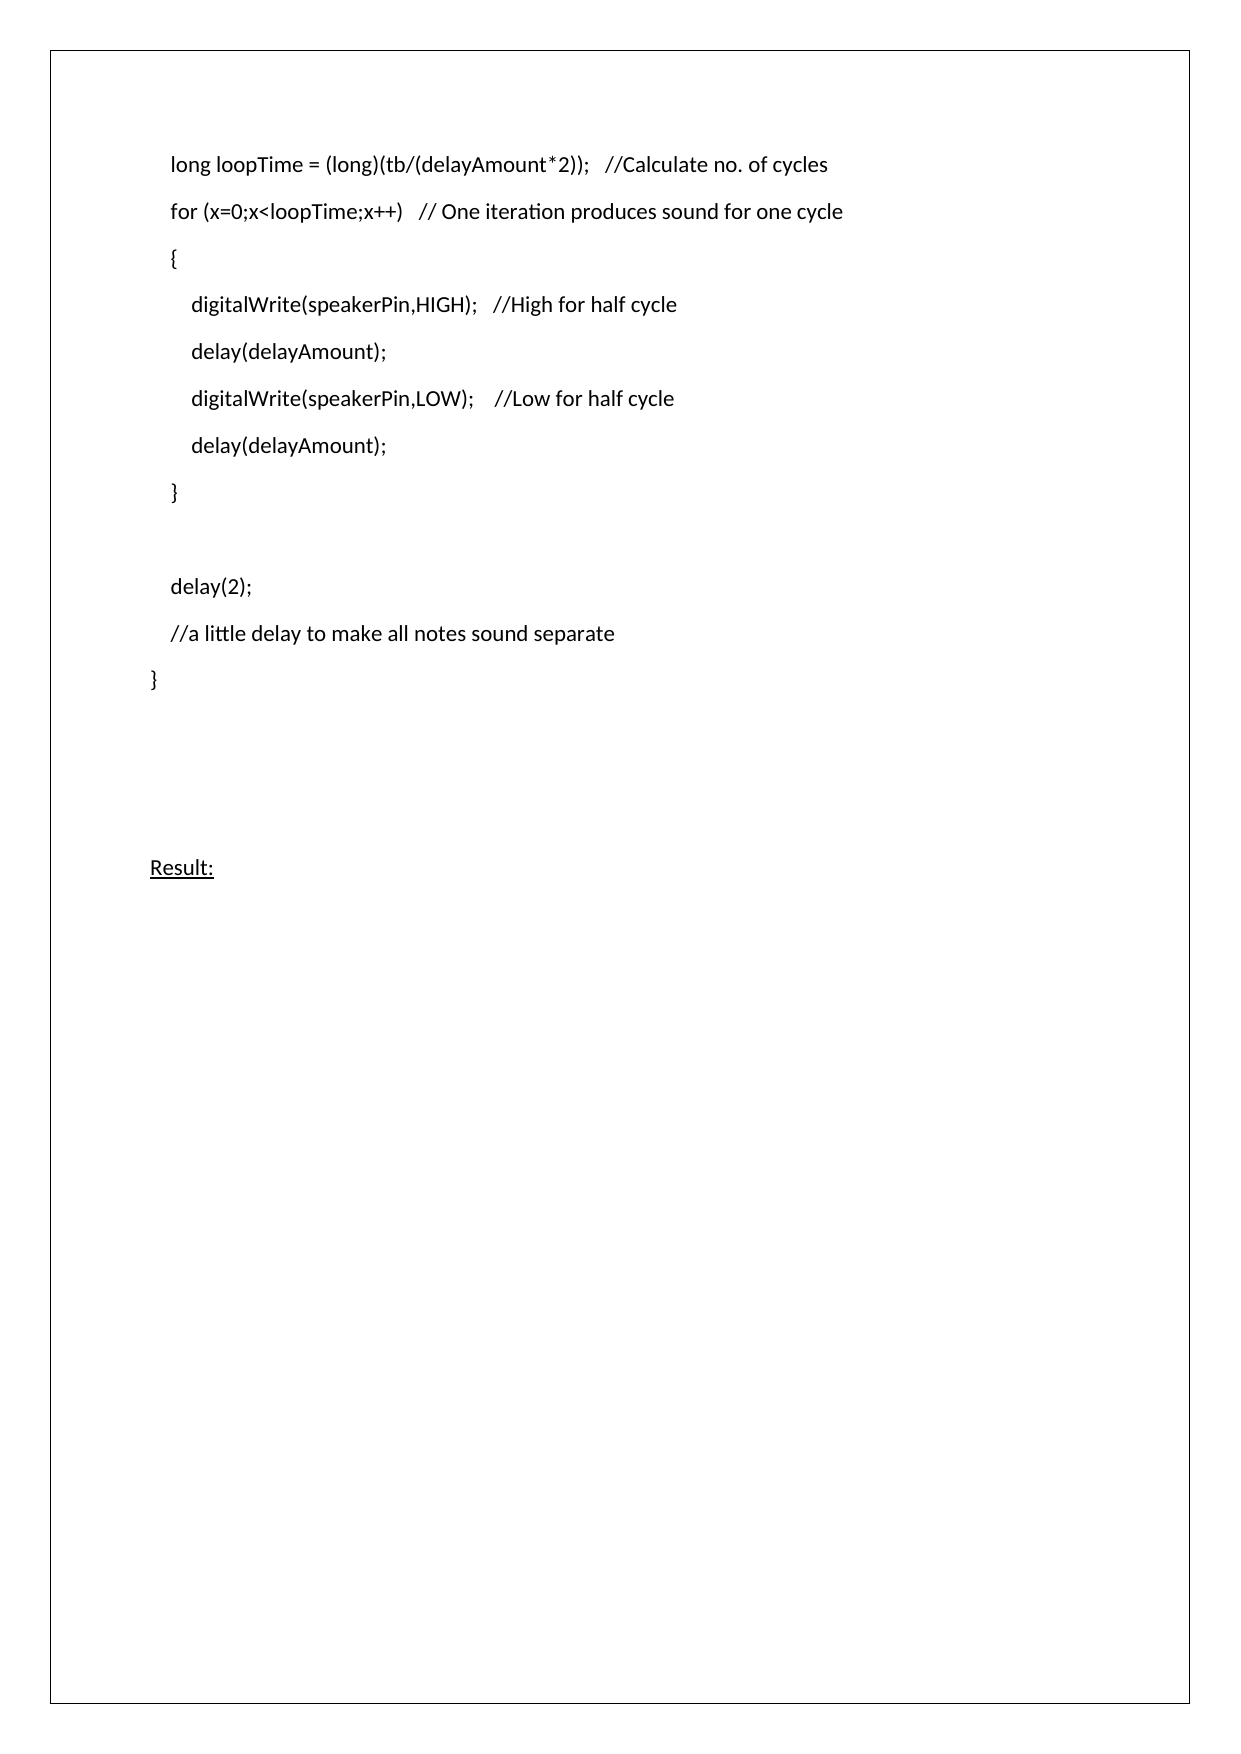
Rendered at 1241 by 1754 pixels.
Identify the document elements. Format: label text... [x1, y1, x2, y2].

text digitalWrite(speakerPin,HIGH); //High for half cycle [150, 291, 1090, 319]
text delay(delayAmount); [150, 337, 1090, 366]
text delay(delayAmount); [150, 431, 1090, 459]
text digitalWrite(speakerPin,LOW); //Low for half cycle [150, 384, 1090, 412]
text Result: [150, 853, 1090, 881]
text { [150, 244, 1090, 272]
text delay(2); [150, 572, 1090, 600]
text //a little delay to make all notes sound separate [150, 619, 1090, 647]
text for (x=0;x<loopTime;x++) // One iteration produces sound for one cycle [150, 197, 1090, 225]
text } [150, 478, 1090, 506]
text } [150, 666, 1090, 694]
text long loopTime = (long)(tb/(delayAmount*2)); //Calculate no. of cycles [150, 150, 1090, 178]
